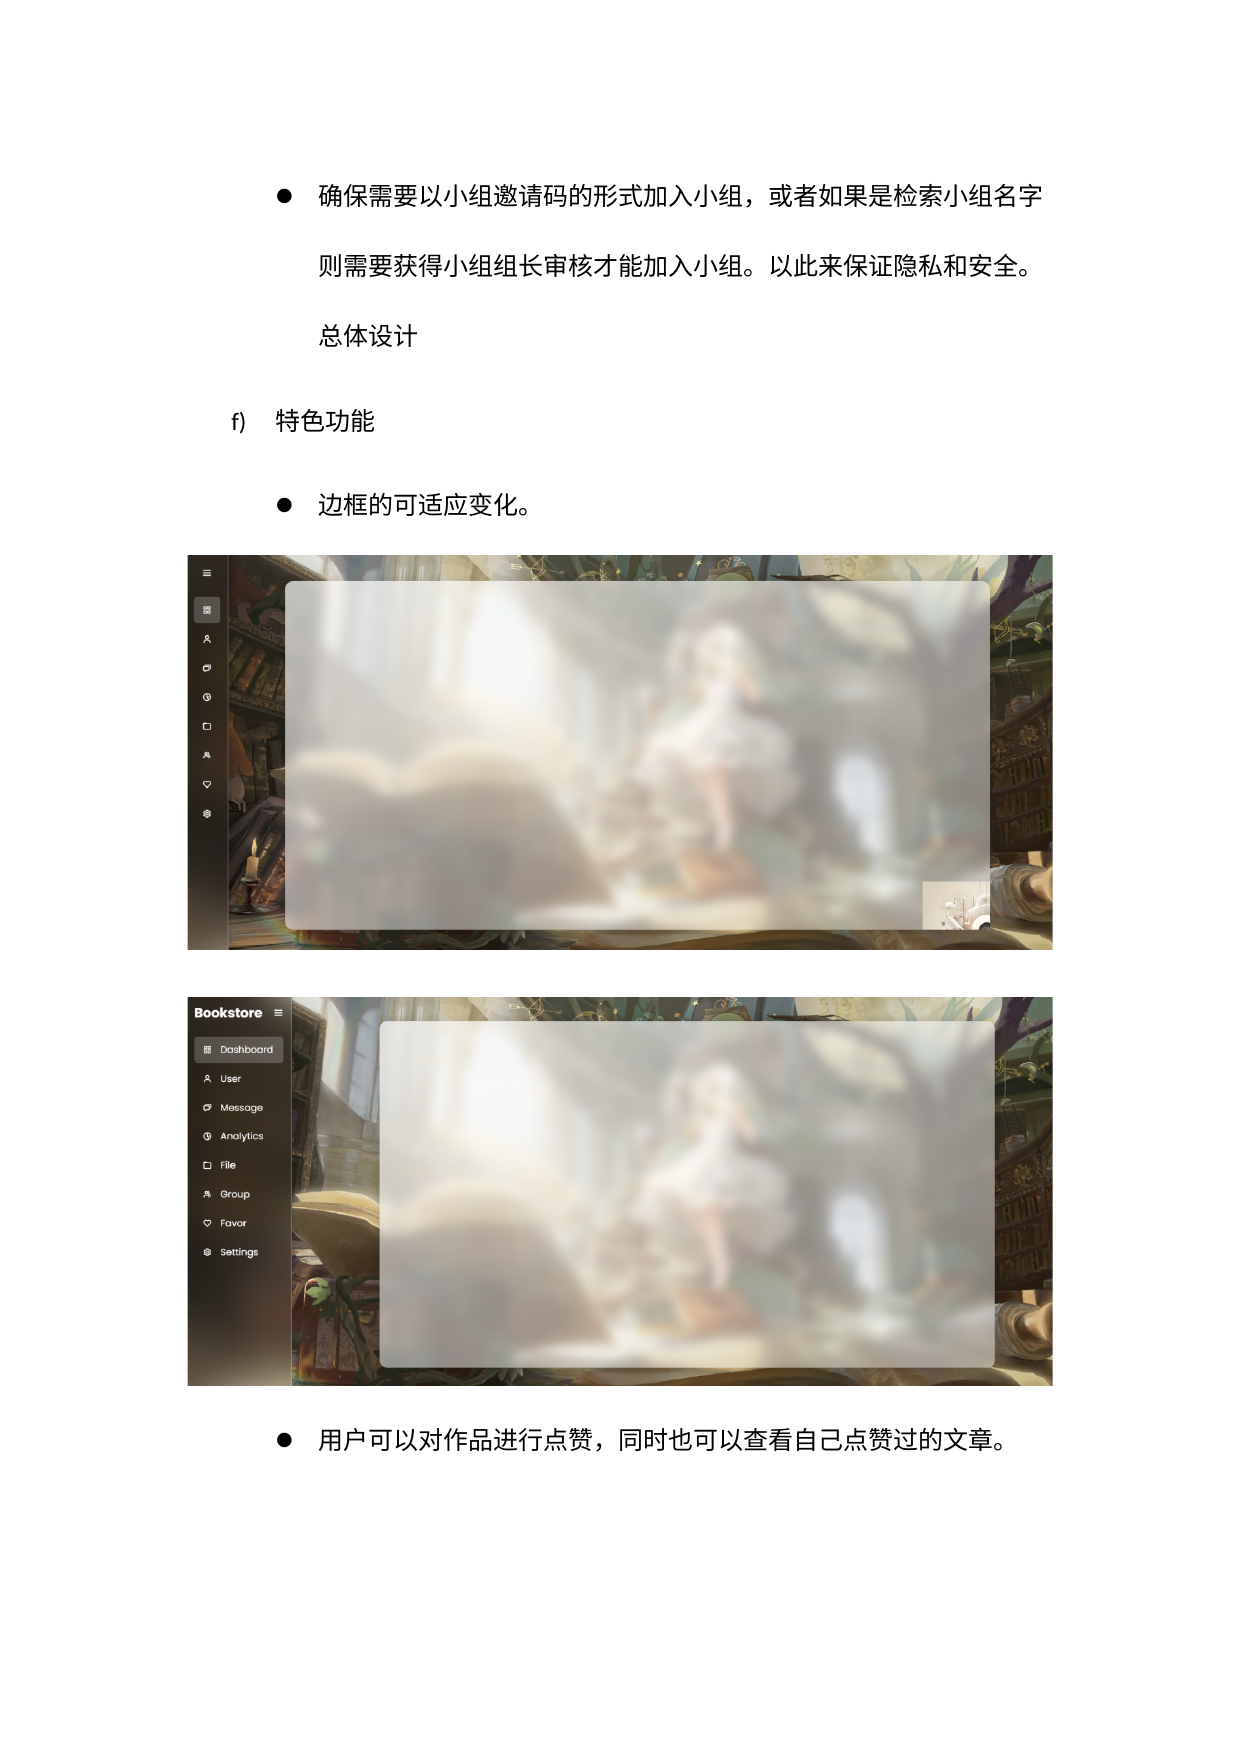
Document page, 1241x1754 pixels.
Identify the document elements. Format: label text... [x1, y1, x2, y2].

list 特色功能 [231, 387, 1053, 452]
picture [187, 997, 1053, 1386]
picture [187, 555, 1053, 950]
list 确保需要以小组邀请码的形式加入小组，或者如果是检索小组名字则需要获得小组组长审核才能加入小组。以此来保证隐私和安全。总体设计 [275, 162, 1053, 367]
list 用户可以对作品进行点赞，同时也可以查看自己点赞过的文章。 [275, 1406, 1053, 1471]
list 边框的可适应变化。 [275, 471, 1053, 536]
